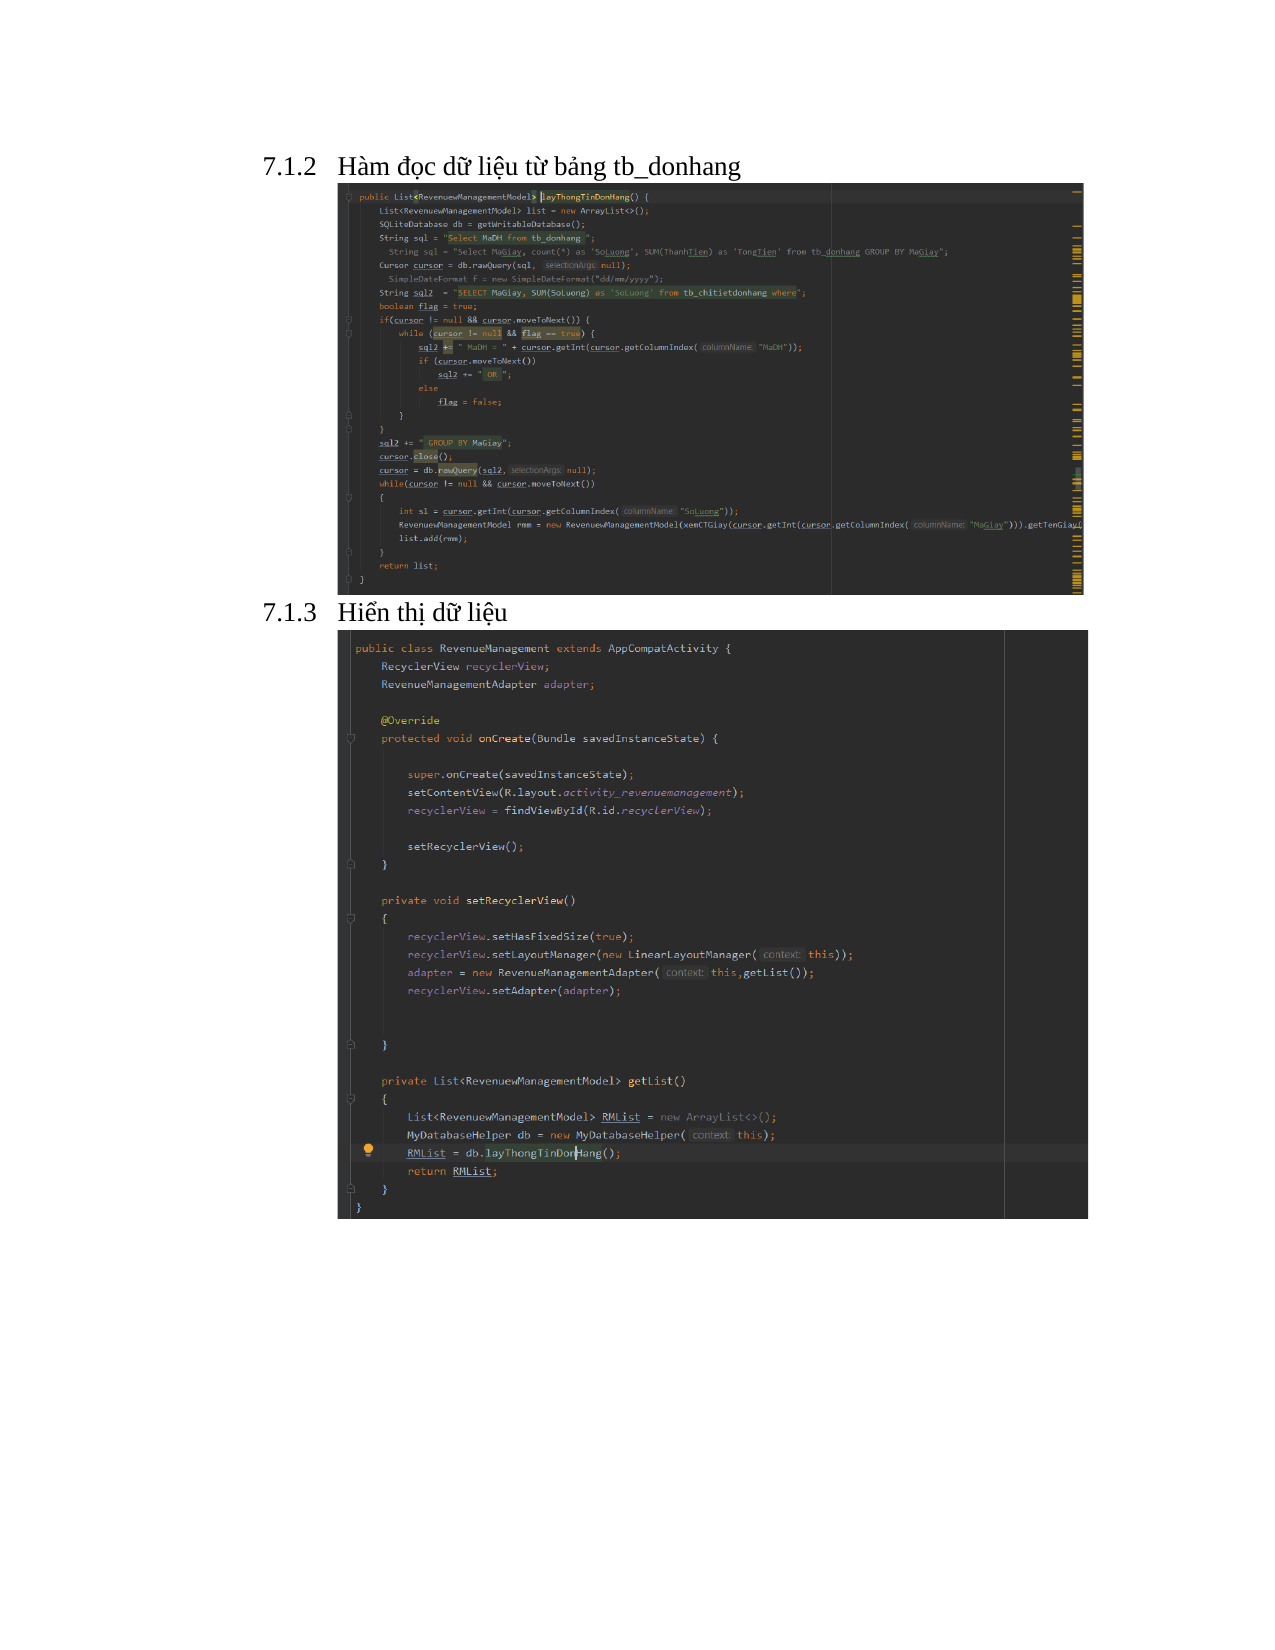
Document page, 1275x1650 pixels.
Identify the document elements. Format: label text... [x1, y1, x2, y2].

list Hàm đọc dữ liệu từ bảng tb_donhang [262, 150, 1125, 181]
picture [337, 630, 1089, 1219]
list Hiển thị dữ liệu [262, 596, 1125, 627]
picture [337, 183, 1084, 595]
